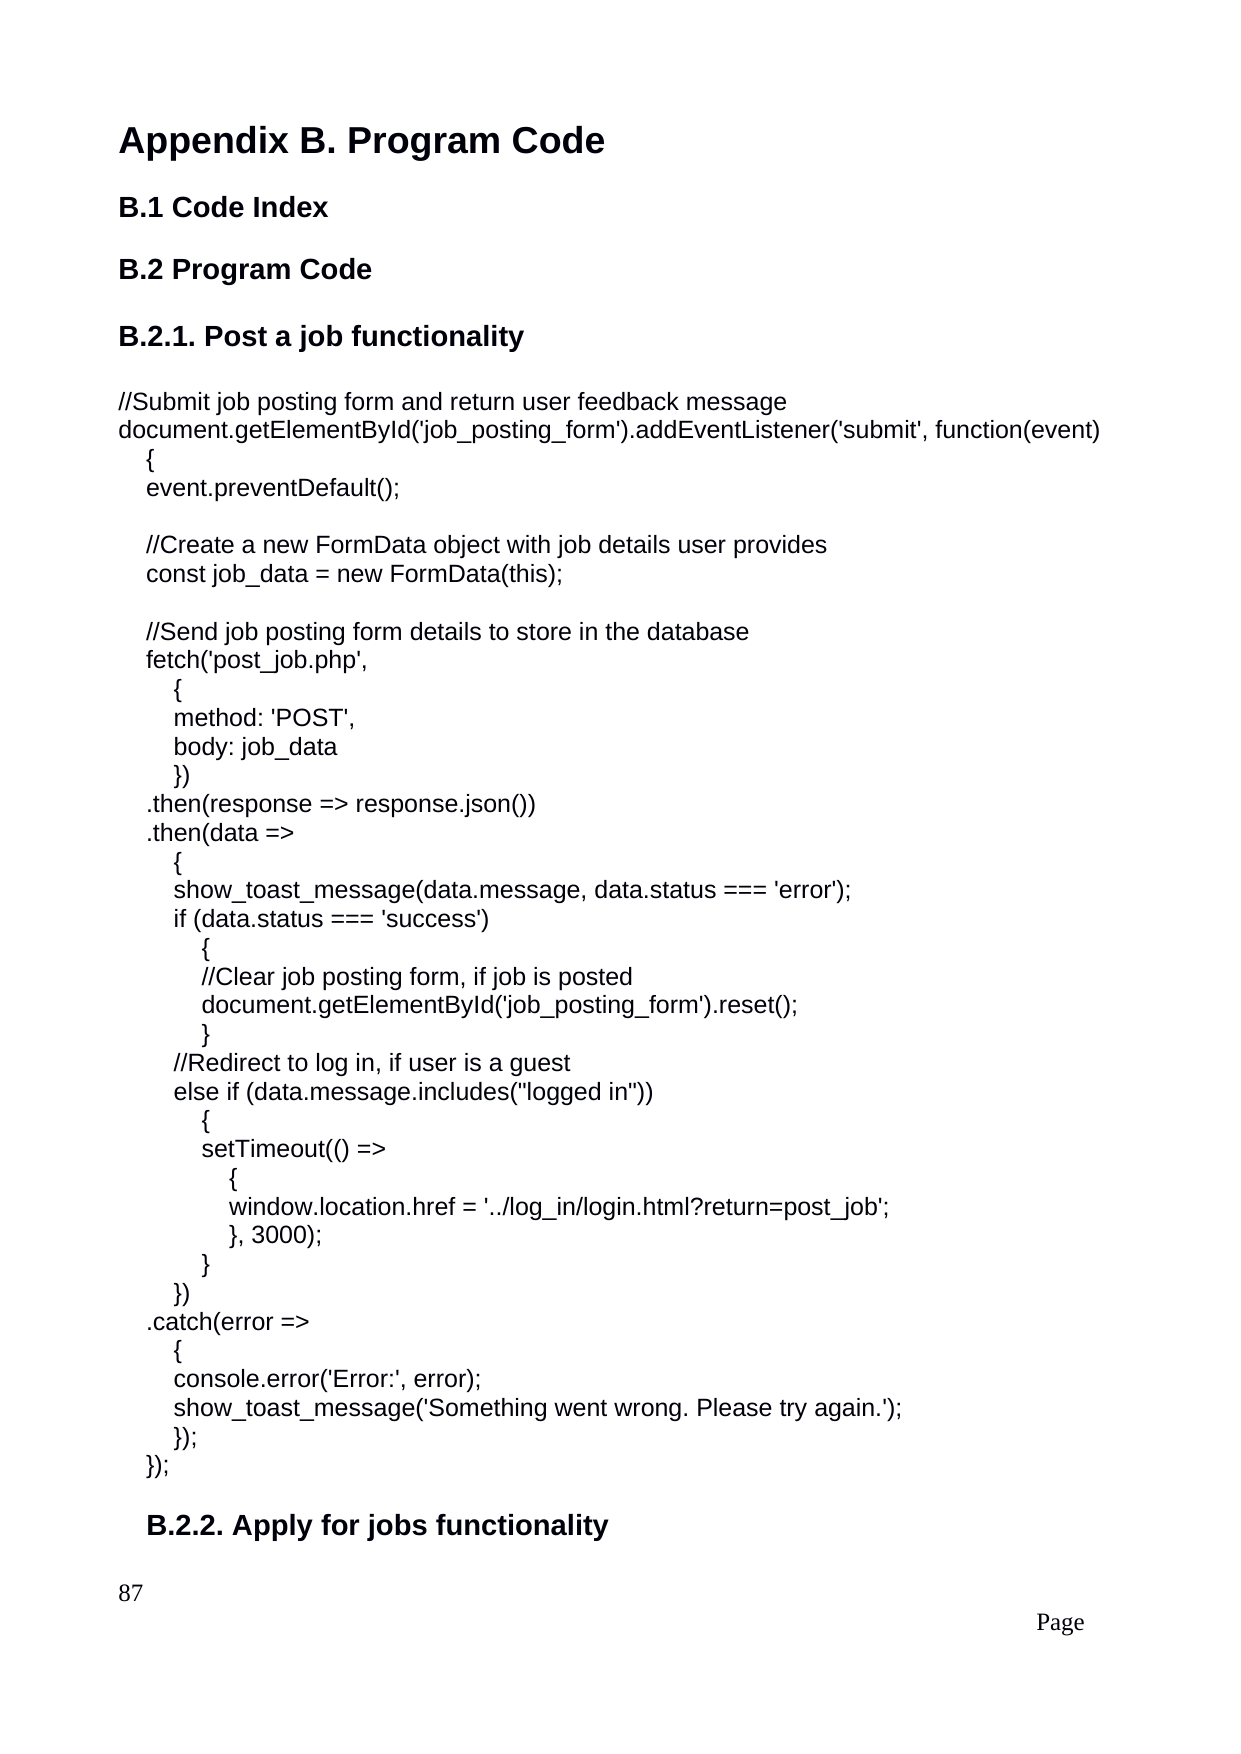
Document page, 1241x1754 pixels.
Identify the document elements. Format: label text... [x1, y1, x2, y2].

text B.2.1. Post a job functionality [118, 319, 1122, 353]
text setTimeout(() => [118, 1134, 1122, 1163]
text fetch('post_job.php', [118, 645, 1122, 674]
text .then(data => [118, 818, 1122, 846]
text else if (data.message.includes("logged in")) [118, 1076, 1122, 1105]
text //Redirect to log in, if user is a guest [118, 1048, 1122, 1076]
text }, 3000); [118, 1220, 1122, 1249]
text //Send job posting form details to store in the database [118, 616, 1122, 645]
text { [118, 1163, 1122, 1191]
text show_toast_message(data.message, data.status === 'error'); [118, 875, 1122, 904]
text .catch(error => [118, 1306, 1122, 1335]
text show_toast_message('Something went wrong. Please try again.'); [118, 1393, 1122, 1421]
text }) [118, 1278, 1122, 1306]
text const job_data = new FormData(this); [118, 559, 1122, 588]
text { [118, 444, 1122, 473]
text { [118, 1335, 1122, 1364]
text //Clear job posting form, if job is posted [118, 961, 1122, 990]
text document.getElementById('job_posting_form').reset(); [118, 990, 1122, 1019]
text { [118, 933, 1122, 961]
text }) [118, 760, 1122, 789]
text window.location.href = '../log_in/login.html?return=post_job'; [118, 1191, 1122, 1220]
text if (data.status === 'success') [118, 904, 1122, 933]
text { [118, 674, 1122, 703]
text }); [118, 1450, 1122, 1479]
text document.getElementById('job_posting_form').addEventListener('submit', function(event) [118, 415, 1122, 444]
text body: job_data [118, 731, 1122, 760]
text console.error('Error:', error); [118, 1364, 1122, 1393]
text }); [118, 1421, 1122, 1450]
text //Create a new FormData object with job details user provides [118, 530, 1122, 559]
text B.1 Code Index [118, 190, 1122, 223]
text B.2 Program Code [118, 252, 1122, 286]
text { [118, 1105, 1122, 1134]
text method: 'POST', [118, 703, 1122, 731]
text } [118, 1019, 1122, 1048]
text .then(response => response.json()) [118, 789, 1122, 818]
text B.2.2. Apply for jobs functionality [118, 1508, 1122, 1541]
text //Submit job posting form and return user feedback message [118, 386, 1122, 415]
text event.preventDefault(); [118, 473, 1122, 501]
text { [118, 846, 1122, 875]
text Appendix B. Program Code [118, 118, 1122, 161]
text } [118, 1249, 1122, 1278]
